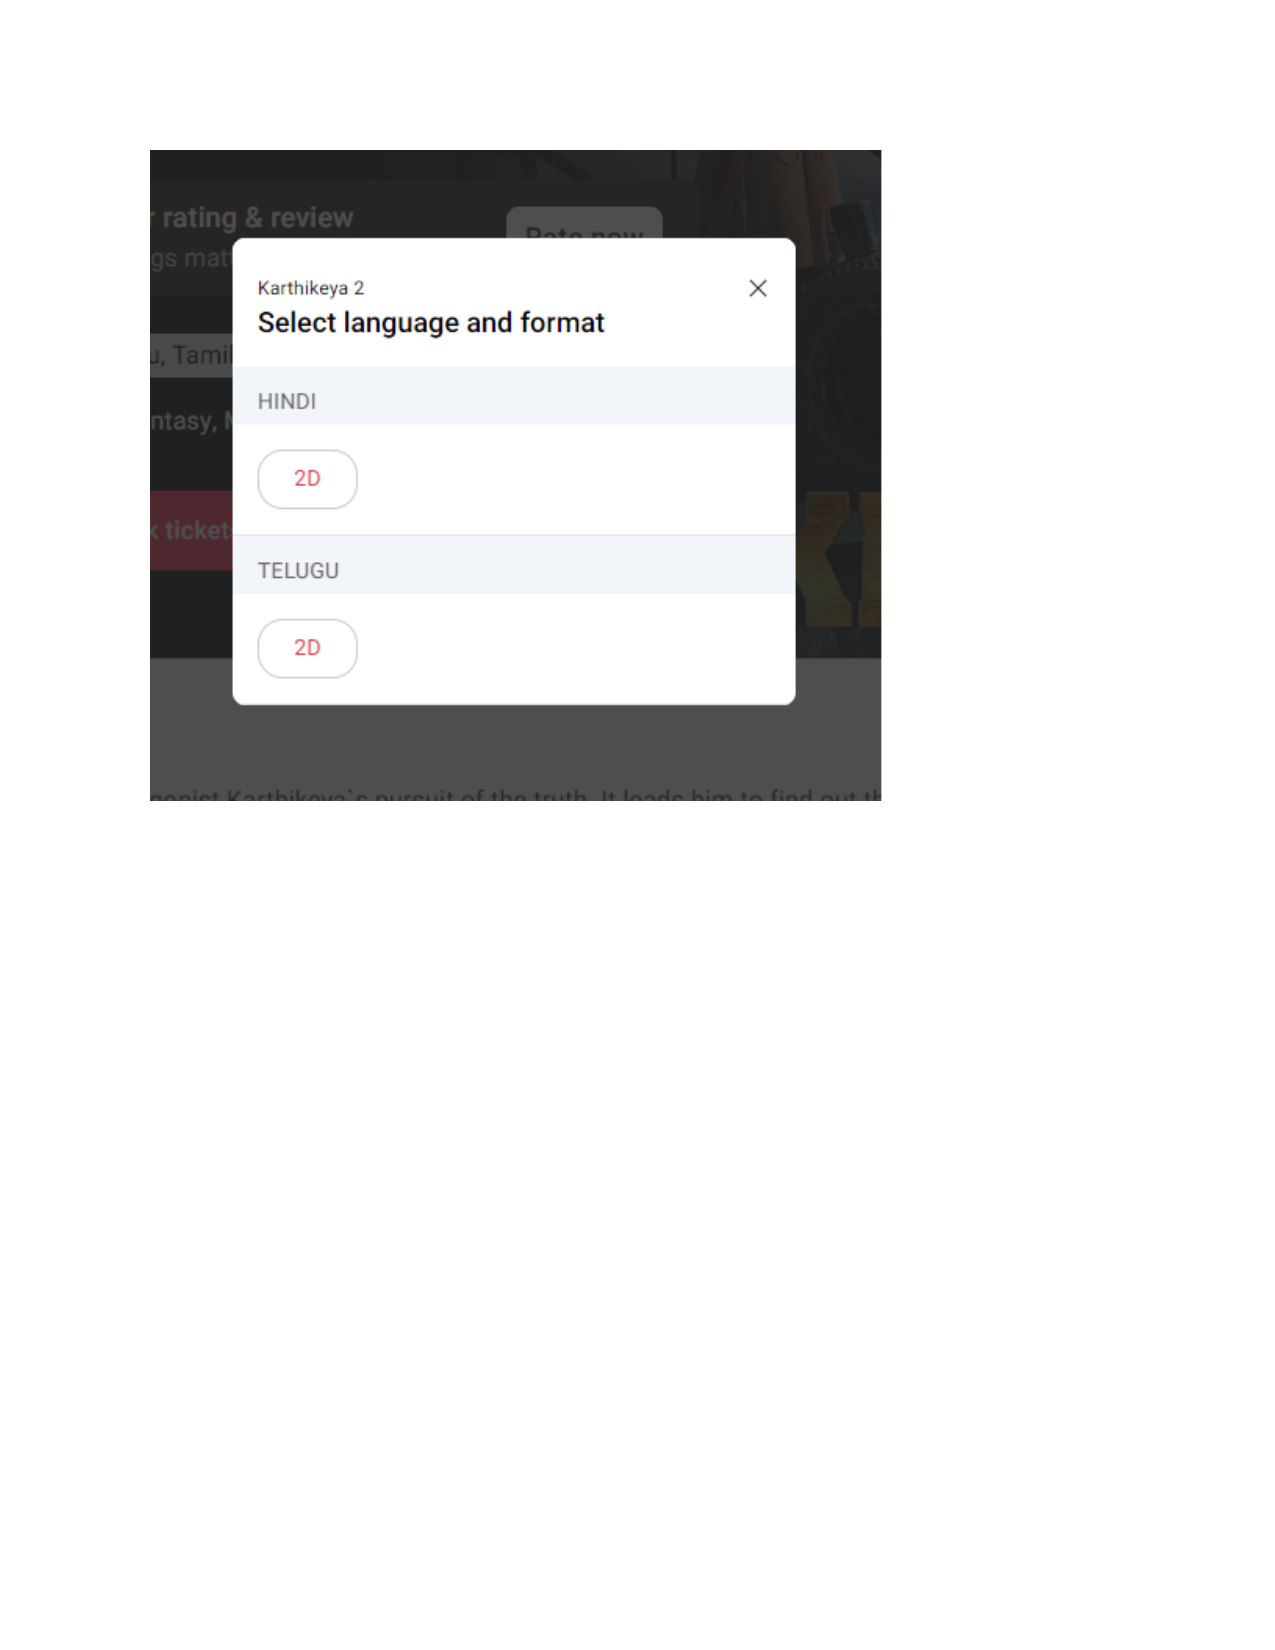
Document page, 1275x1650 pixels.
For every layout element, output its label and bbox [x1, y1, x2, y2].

picture [150, 150, 882, 801]
